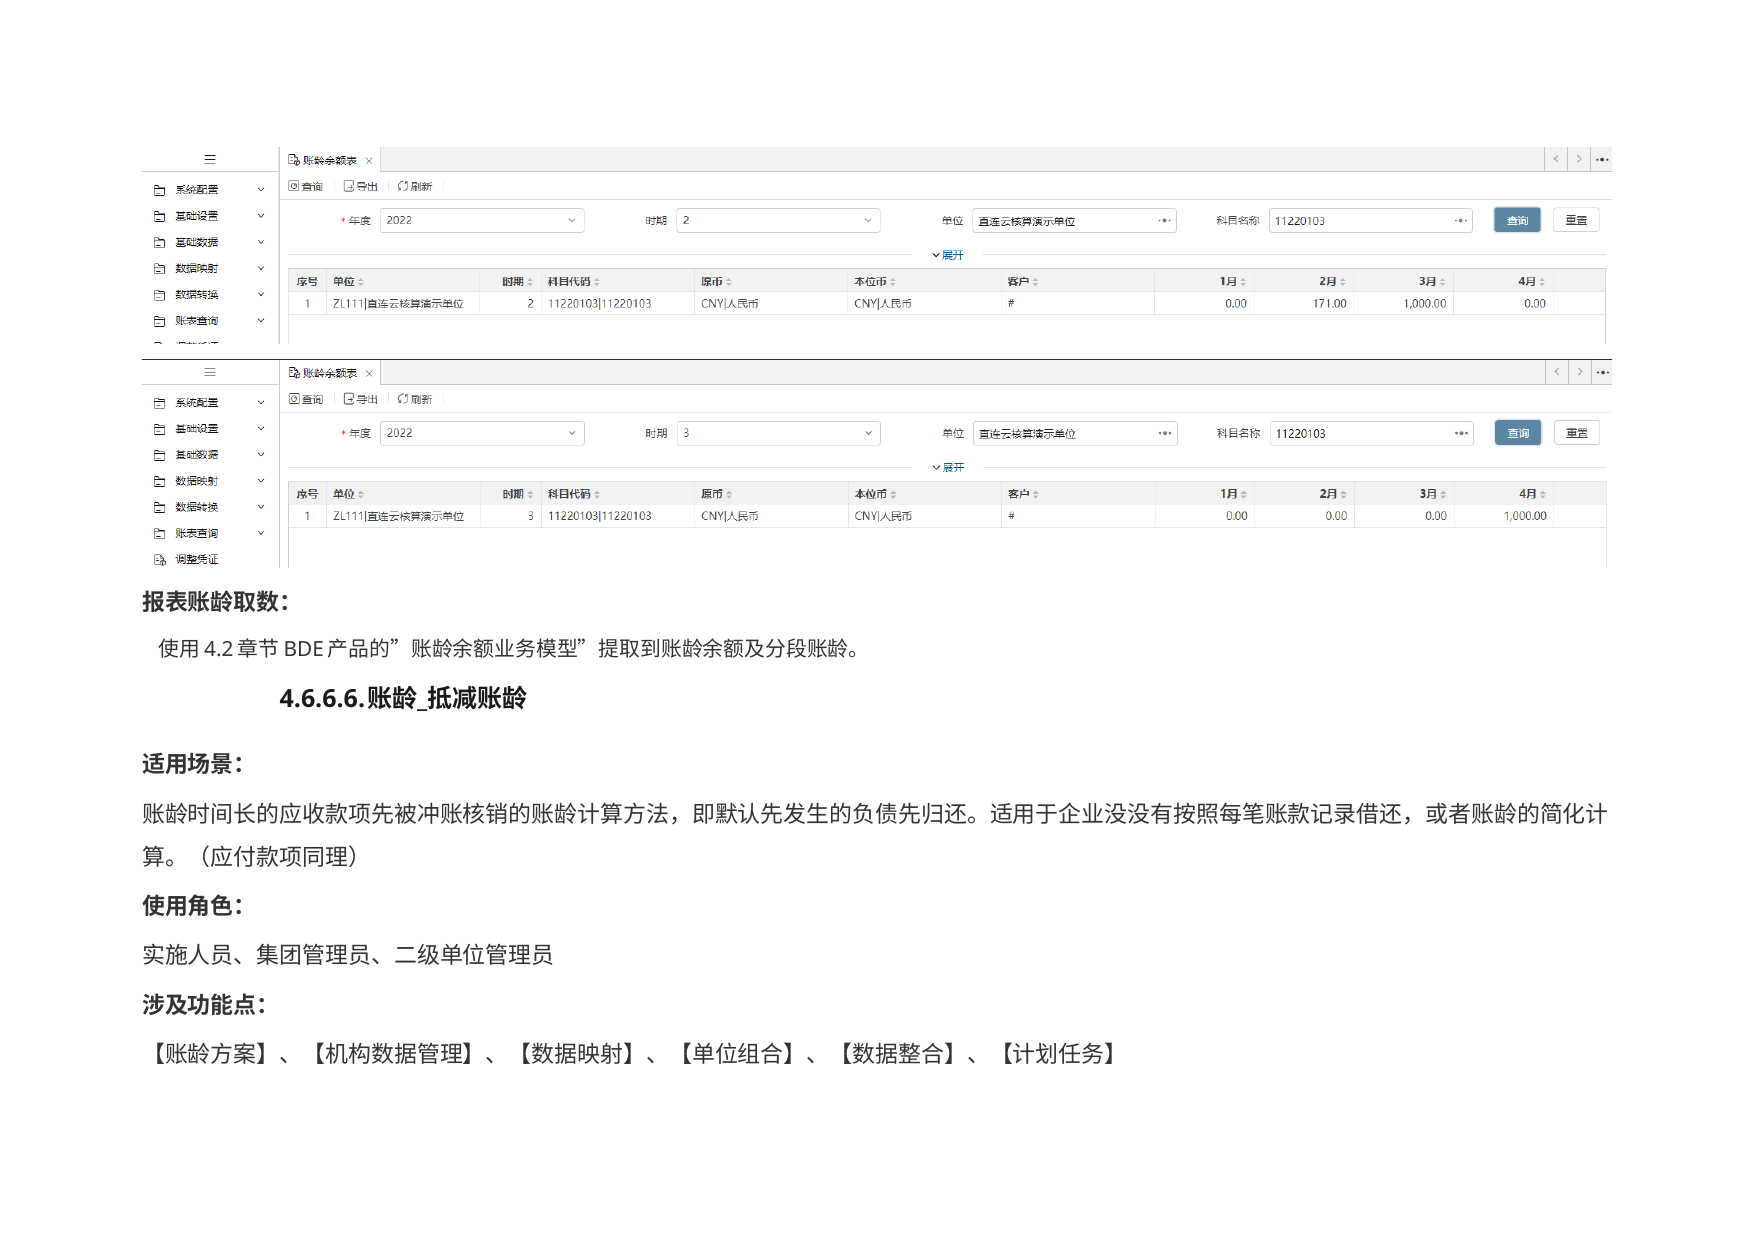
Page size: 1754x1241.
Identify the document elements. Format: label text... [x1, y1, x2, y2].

list 【账龄方案】、【机构数据管理】、【数据映射】、【单位组合】、【数据整合】、【计划任务】 [142, 1036, 1612, 1069]
picture [141, 147, 1613, 344]
subtitle 账龄_抵减账龄 [279, 678, 1612, 714]
list 使用角色： [142, 888, 1612, 921]
list 适用场景： [142, 746, 1612, 779]
list 涉及功能点： [142, 987, 1612, 1020]
list 账龄时间长的应收款项先被冲账核销的账龄计算方法，即默认先发生的负债先归还。适用于企业没没有按照每笔账款记录借还，或者账龄的简化计算。（应付款项同理） [142, 796, 1612, 872]
list 报表账龄取数： [142, 583, 1612, 617]
picture [141, 359, 1613, 568]
list 实施人员、集团管理员、二级单位管理员 [142, 937, 1612, 971]
list 使用4.2章节BDE产品的”账龄余额业务模型”提取到账龄余额及分段账龄。 [142, 633, 1612, 663]
